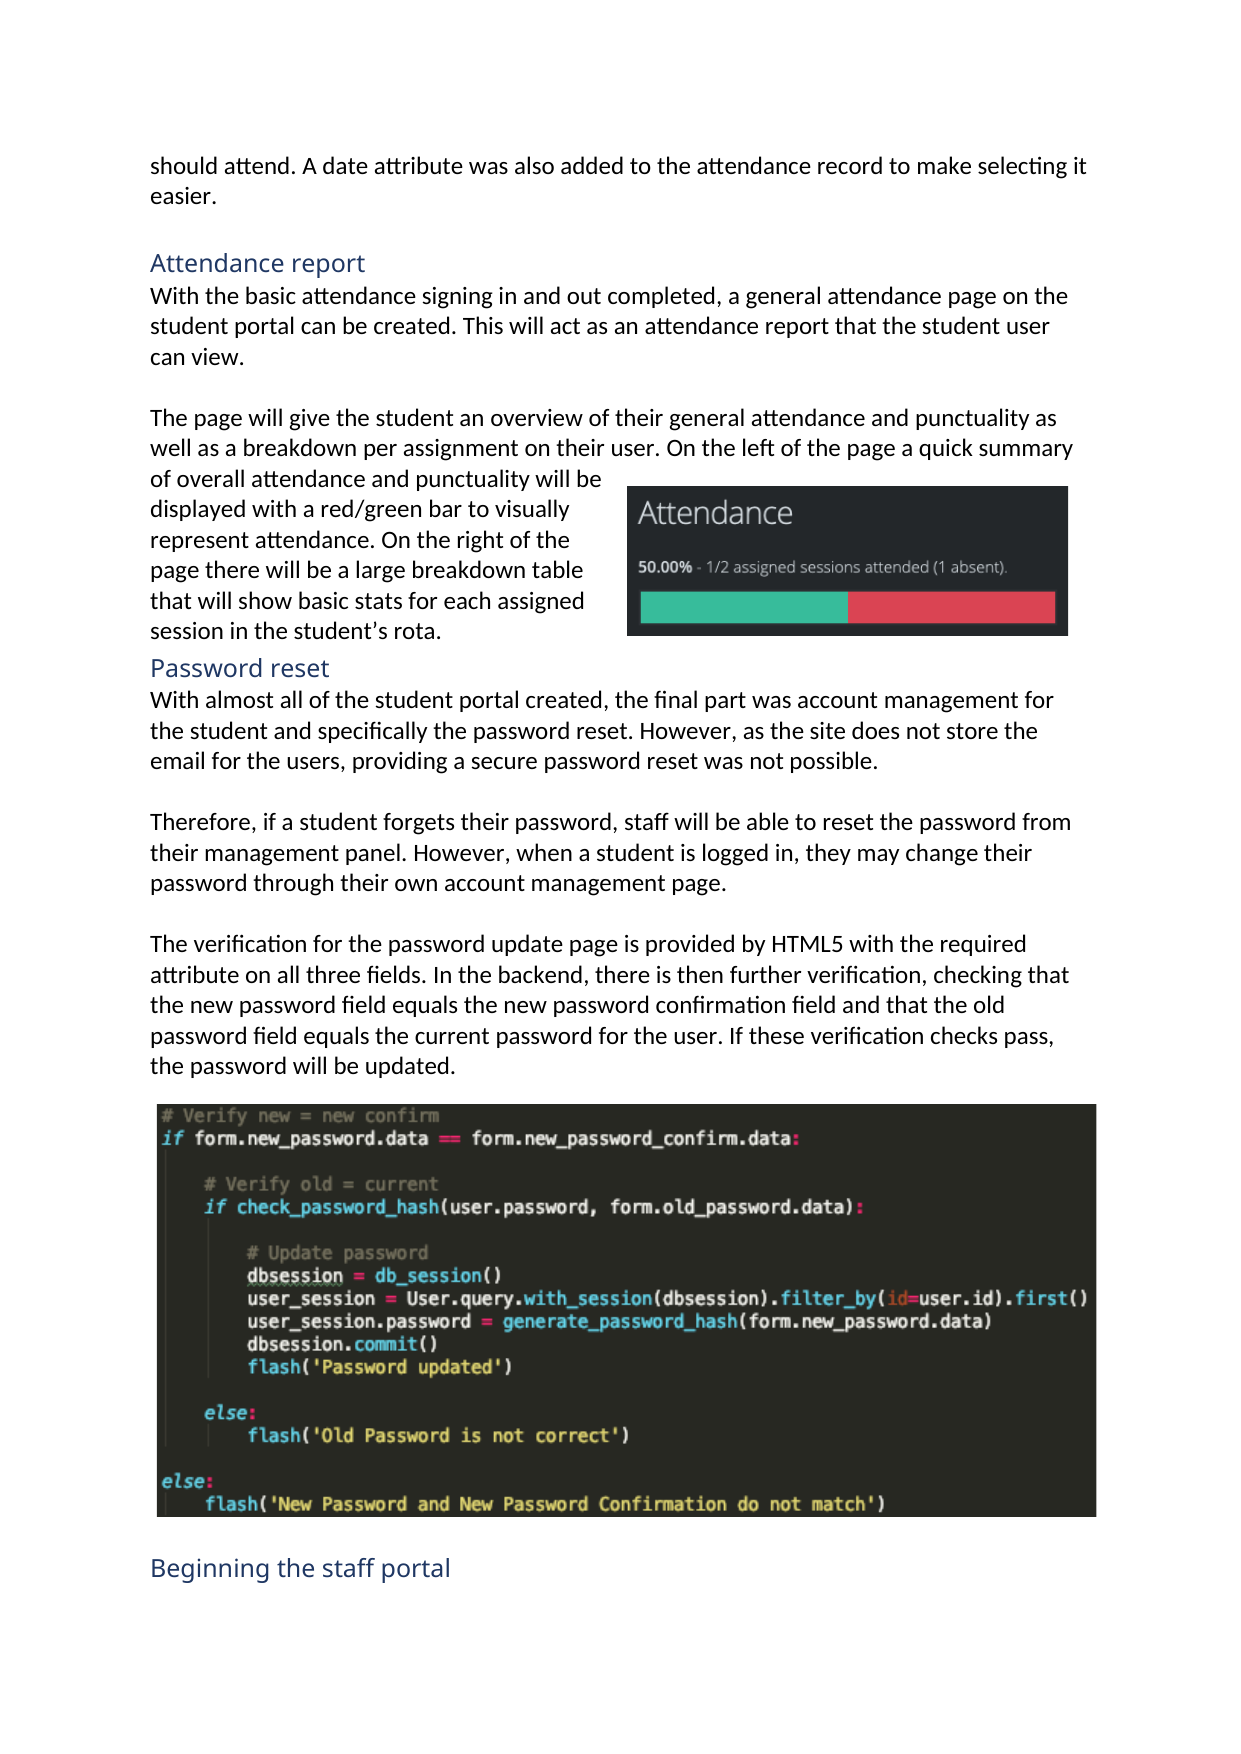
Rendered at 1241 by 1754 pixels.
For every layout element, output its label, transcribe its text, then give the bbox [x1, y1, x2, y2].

text Therefore, if a student forgets their password, staff will be able to reset the password from their management panel. However, when a student is logged in, they may change their password through their own account management page. [150, 806, 1090, 898]
picture [627, 486, 1069, 636]
subtitle Beginning the staff portal [150, 1551, 1090, 1585]
text With almost all of the student portal created, the final part was account management for the student and specifically the password reset. However, as the site does not store the email for the users, providing a secure password reset was not possible. [150, 684, 1090, 776]
subtitle Password reset [150, 650, 1090, 684]
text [150, 150, 1090, 211]
text The verification for the password update page is provided by HTML5 with the required attribute on all three fields. In the backend, there is then further verification, checking that the new password field equals the new password confirmation field and that the old password field equals the current password for the user. If these verification checks pass, the password will be updated. [150, 928, 1090, 1081]
text With the basic attendance signing in and out completed, a general attendance page on the student portal can be created. This will act as an attendance report that the student user can view. [150, 280, 1090, 371]
picture [156, 1104, 1097, 1517]
subtitle Attendance report [150, 246, 1090, 280]
